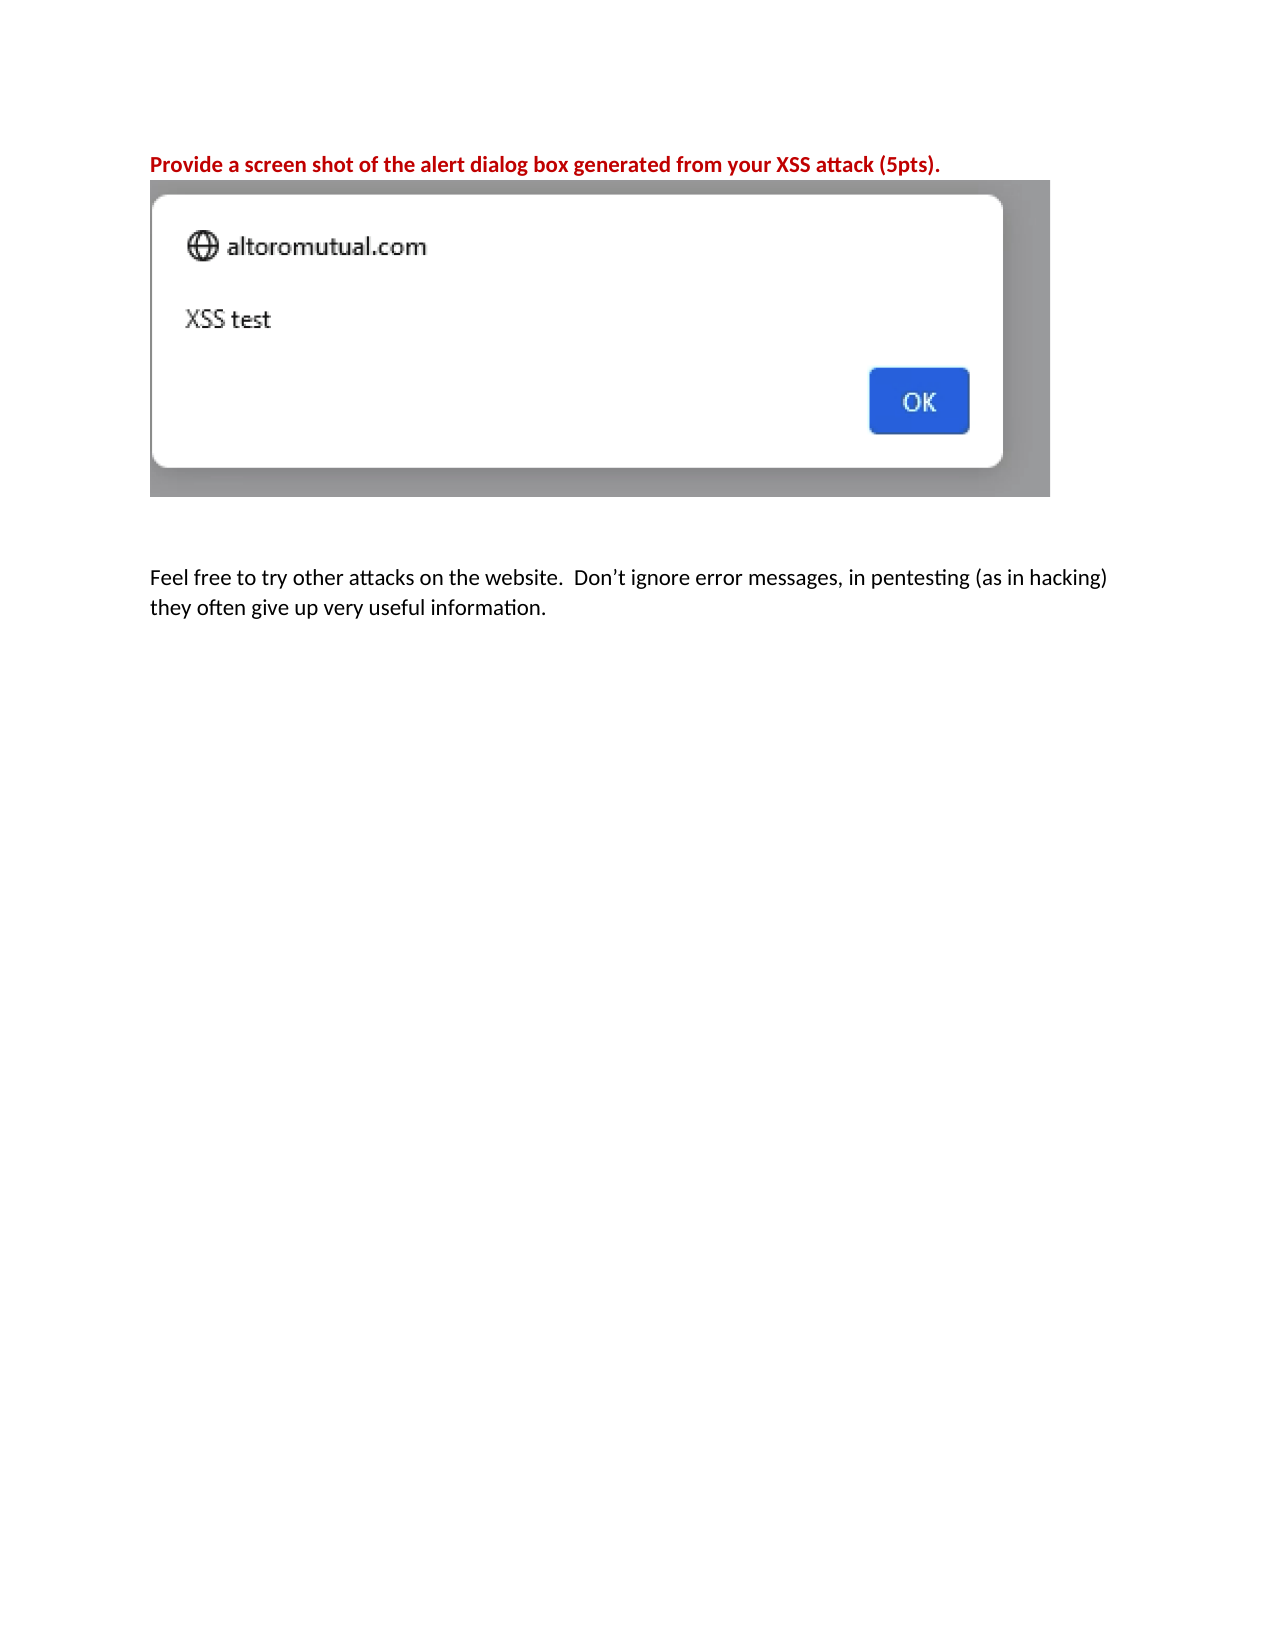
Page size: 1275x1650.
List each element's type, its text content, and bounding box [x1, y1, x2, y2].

text Feel free to try other attacks on the website. Don’t ignore error messages, in pentesting (as in hacking) they often give up very useful information. [150, 563, 1125, 621]
picture [150, 180, 1050, 497]
